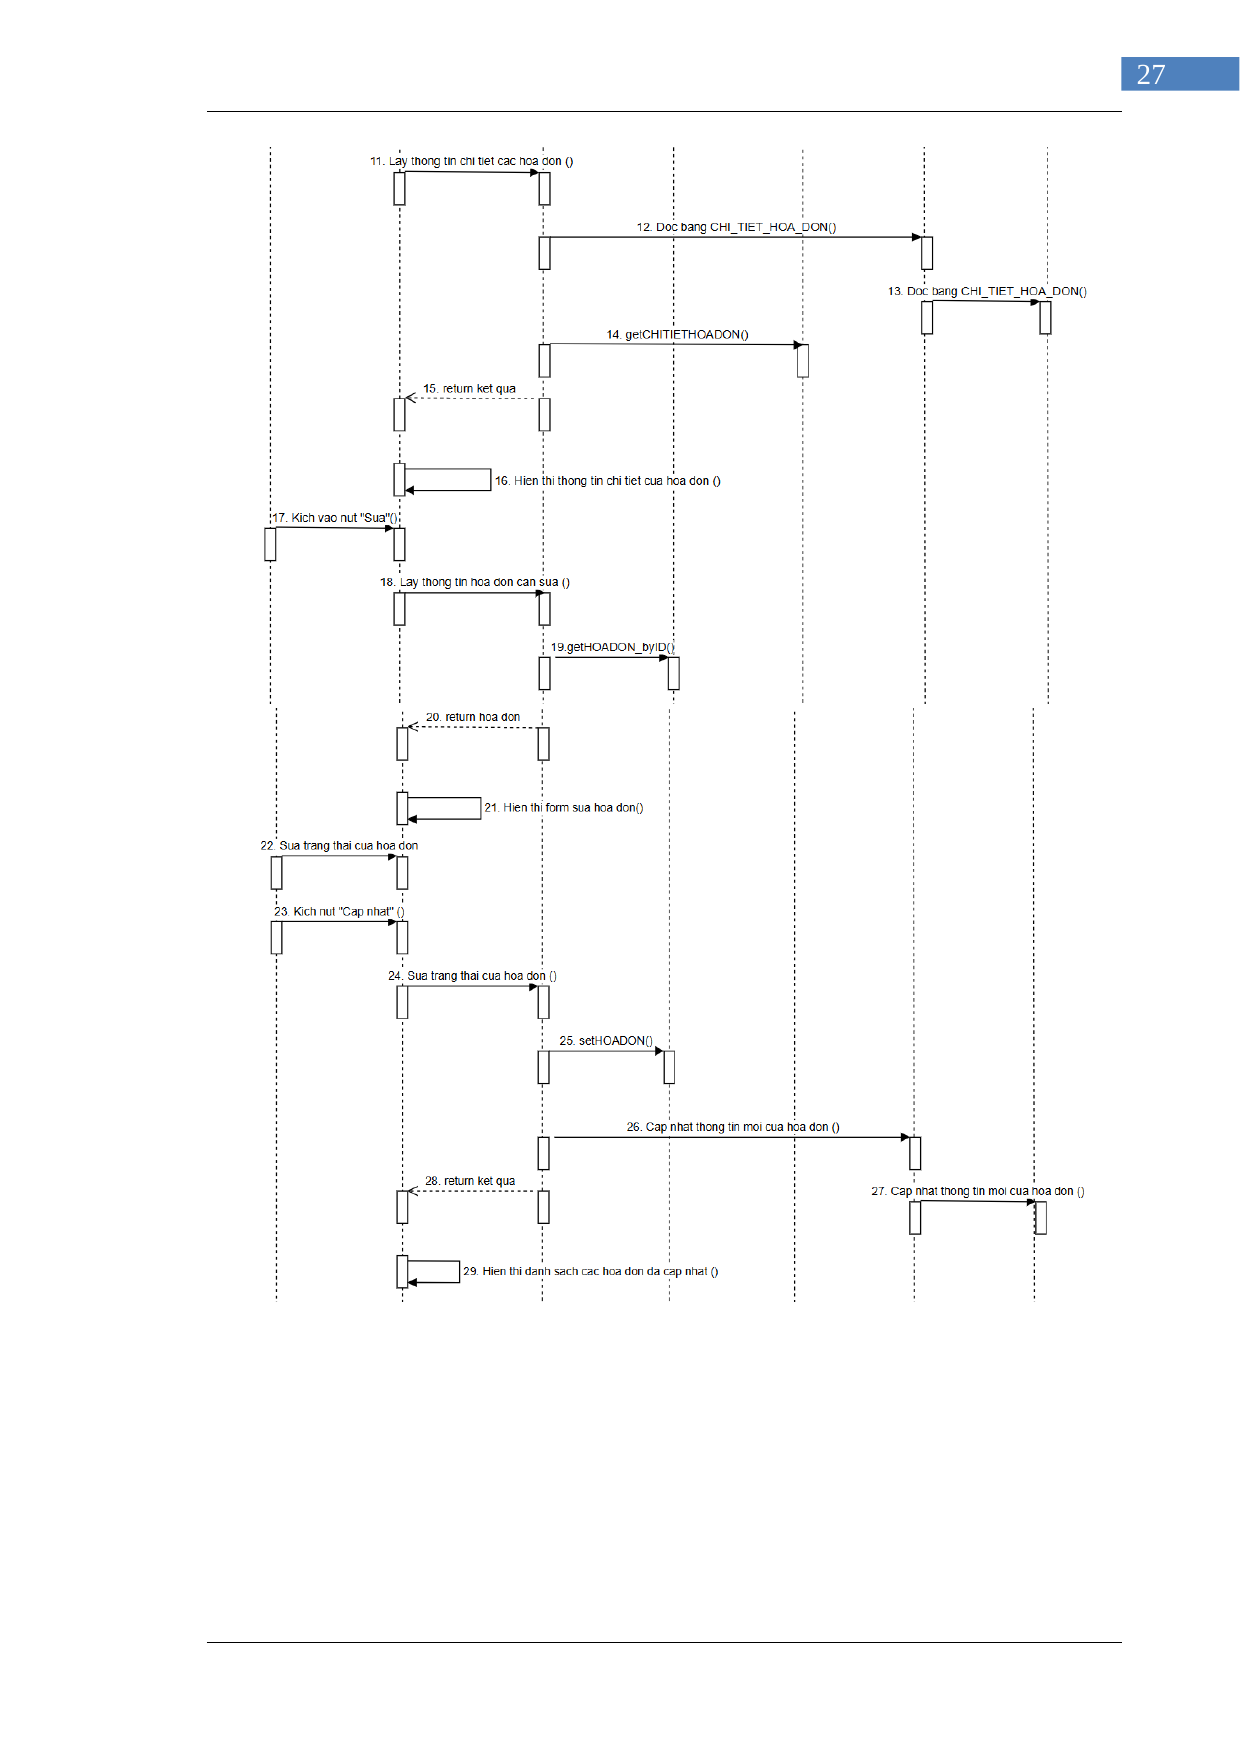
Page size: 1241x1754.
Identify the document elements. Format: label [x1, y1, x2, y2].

picture [206, 708, 1097, 1302]
picture [206, 147, 1123, 704]
